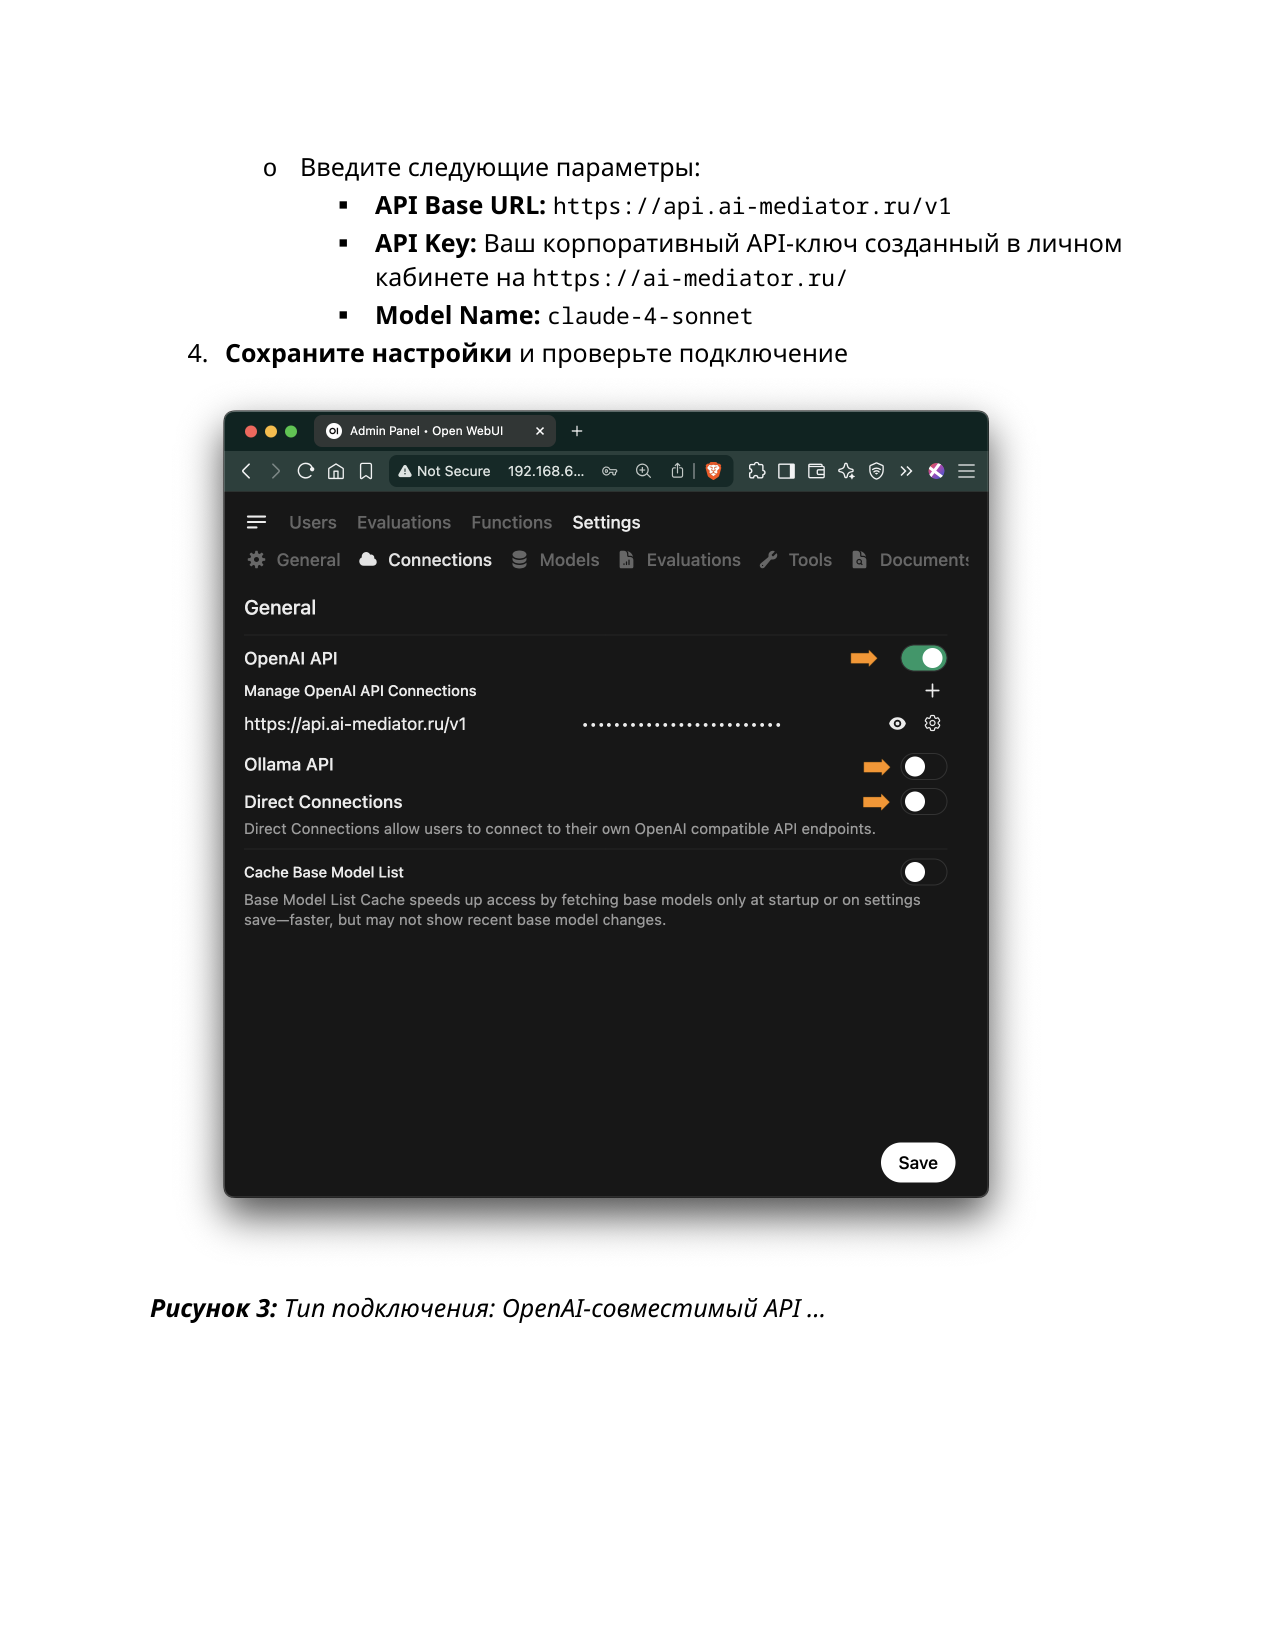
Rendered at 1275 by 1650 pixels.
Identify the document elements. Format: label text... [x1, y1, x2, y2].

text Рисунок 3: Тип подключения: OpenAI-совместимый API … [150, 1291, 1125, 1325]
list Сохраните настройки и проверьте подключение [187, 336, 1125, 369]
list API Key: Ваш корпоративный API-ключ созданный в личном кабинете на https://ai-mediator.ru/ [337, 226, 1125, 294]
list Model Name: claude-4-sonnet [337, 298, 1125, 332]
list Введите следующие параметры: [262, 150, 1125, 184]
list API Base URL: https://api.ai-mediator.ru/v1 [337, 188, 1125, 222]
picture [168, 373, 1044, 1271]
